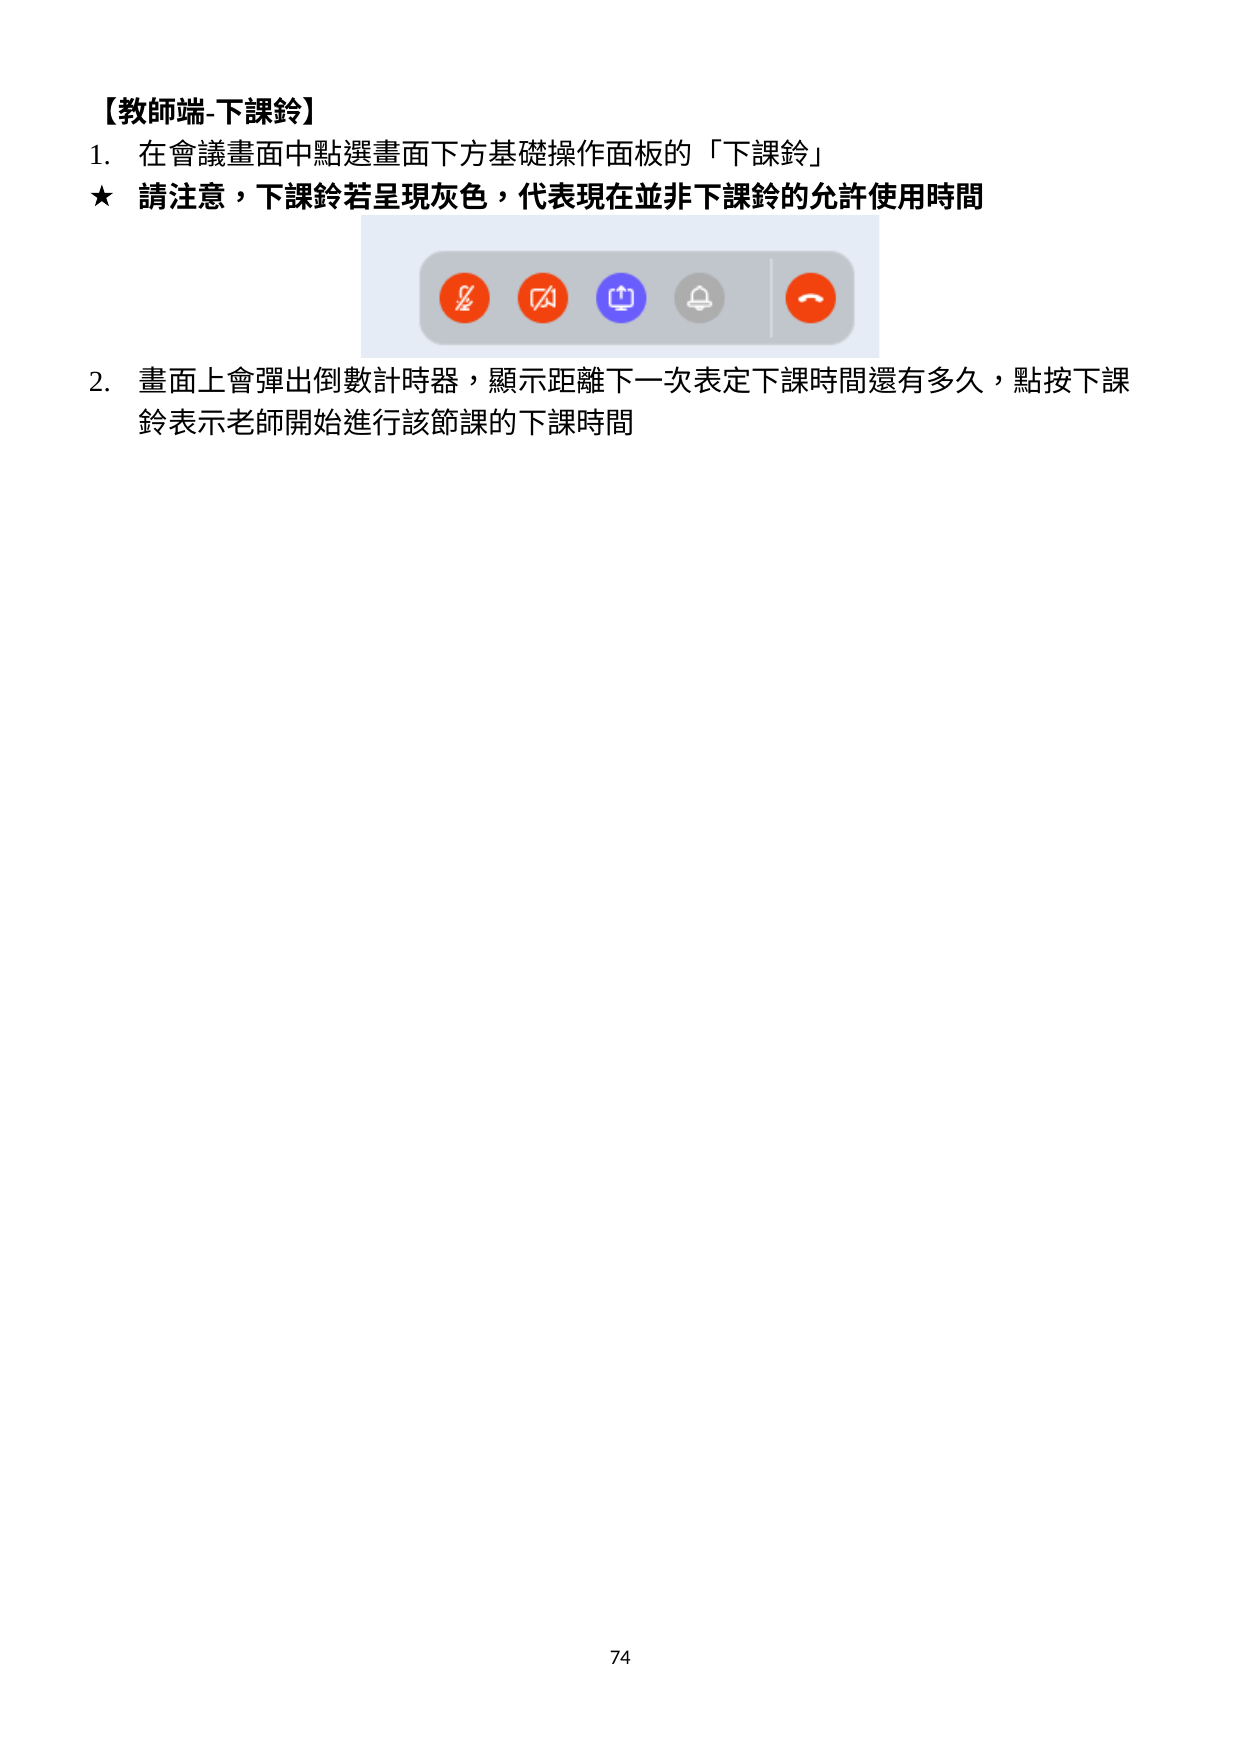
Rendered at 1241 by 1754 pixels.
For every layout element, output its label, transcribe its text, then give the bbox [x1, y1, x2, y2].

list 畫面上會彈出倒數計時器，顯示距離下一次表定下課時間還有多久，點按下課鈴表示老師開始進行該節課的下課時間 [89, 358, 1152, 442]
list 在會議畫面中點選畫面下方基礎操作面板的「下課鈴」 [89, 131, 1152, 173]
text 【教師端-下課鈴】 [89, 89, 1152, 131]
picture [360, 215, 880, 358]
list 請注意，下課鈴若呈現灰色，代表現在並非下課鈴的允許使用時間 [89, 173, 1152, 216]
